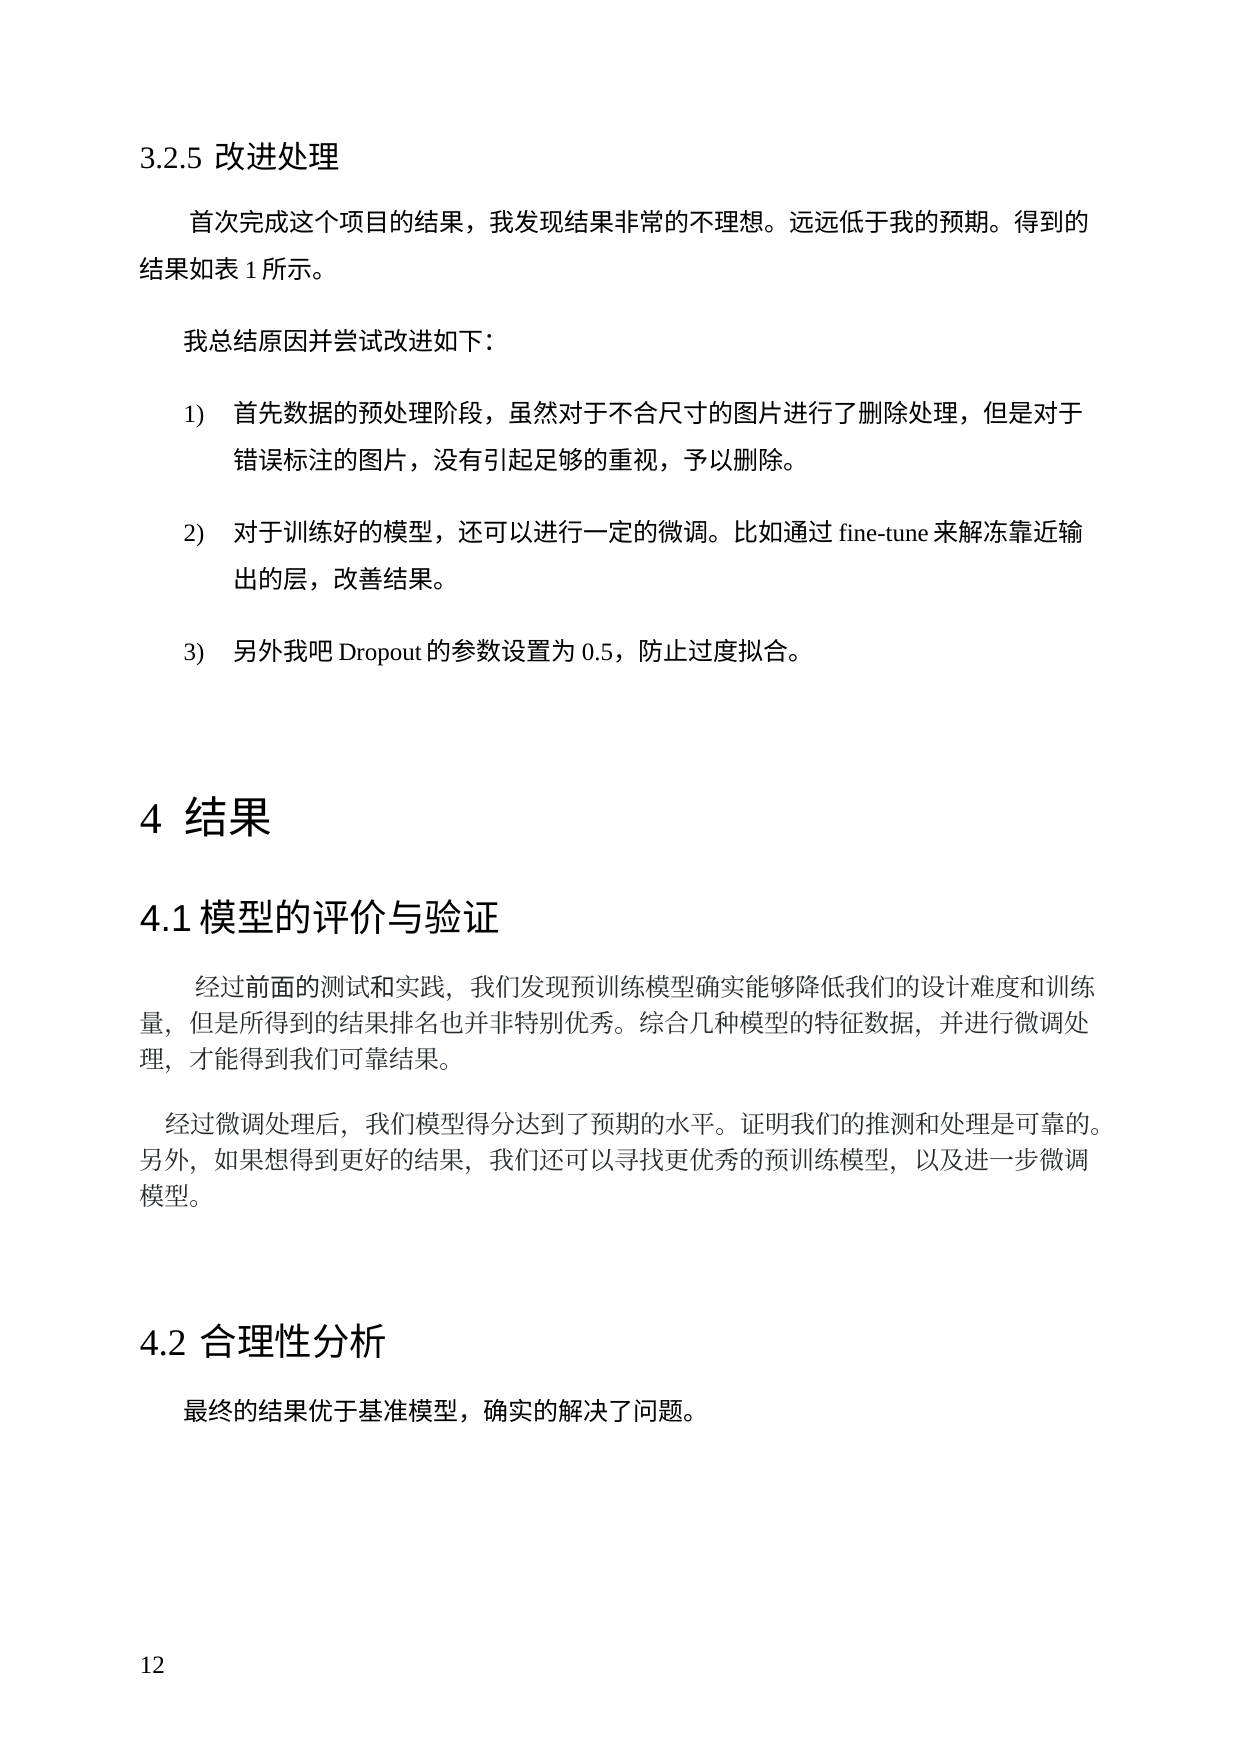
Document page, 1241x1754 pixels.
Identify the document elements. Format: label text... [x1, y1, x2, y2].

text 经过微调处理后，我们模型得分达到了预期的水平。证明我们的推测和处理是可靠的。另外，如果想得到更好的结果，我们还可以寻找更优秀的预训练模型，以及进一步微调模型。 [139, 1104, 1101, 1212]
subtitle 合理性分析 [139, 1312, 1101, 1366]
subtitle 模型的评价与验证 [139, 888, 1101, 942]
text 我总结原因并尝试改进如下： [139, 321, 1101, 358]
text 最终的结果优于基准模型，确实的解决了问题。 [139, 1391, 1101, 1427]
list 首先数据的预处理阶段，虽然对于不合尺寸的图片进行了删除处理，但是对于错误标注的图片，没有引起足够的重视，予以删除。 [183, 393, 1101, 477]
subtitle 结果 [139, 783, 1101, 846]
text 经过前面的测试和实践，我们发现预训练模型确实能够降低我们的设计难度和训练量，但是所得到的结果排名也并非特别优秀。综合几种模型的特征数据，并进行微调处理，才能得到我们可靠结果。 [139, 967, 1101, 1075]
text 首次完成这个项目的结果，我发现结果非常的不理想。远远低于我的预期。得到的结果如表1所示。 [139, 202, 1101, 286]
list 另外我吧Dropout的参数设置为0.5，防止过度拟合。 [183, 632, 1101, 668]
subtitle 改进处理 [139, 132, 1101, 177]
list 对于训练好的模型，还可以进行一定的微调。比如通过fine-tune来解冻靠近输出的层，改善结果。 [183, 513, 1101, 596]
